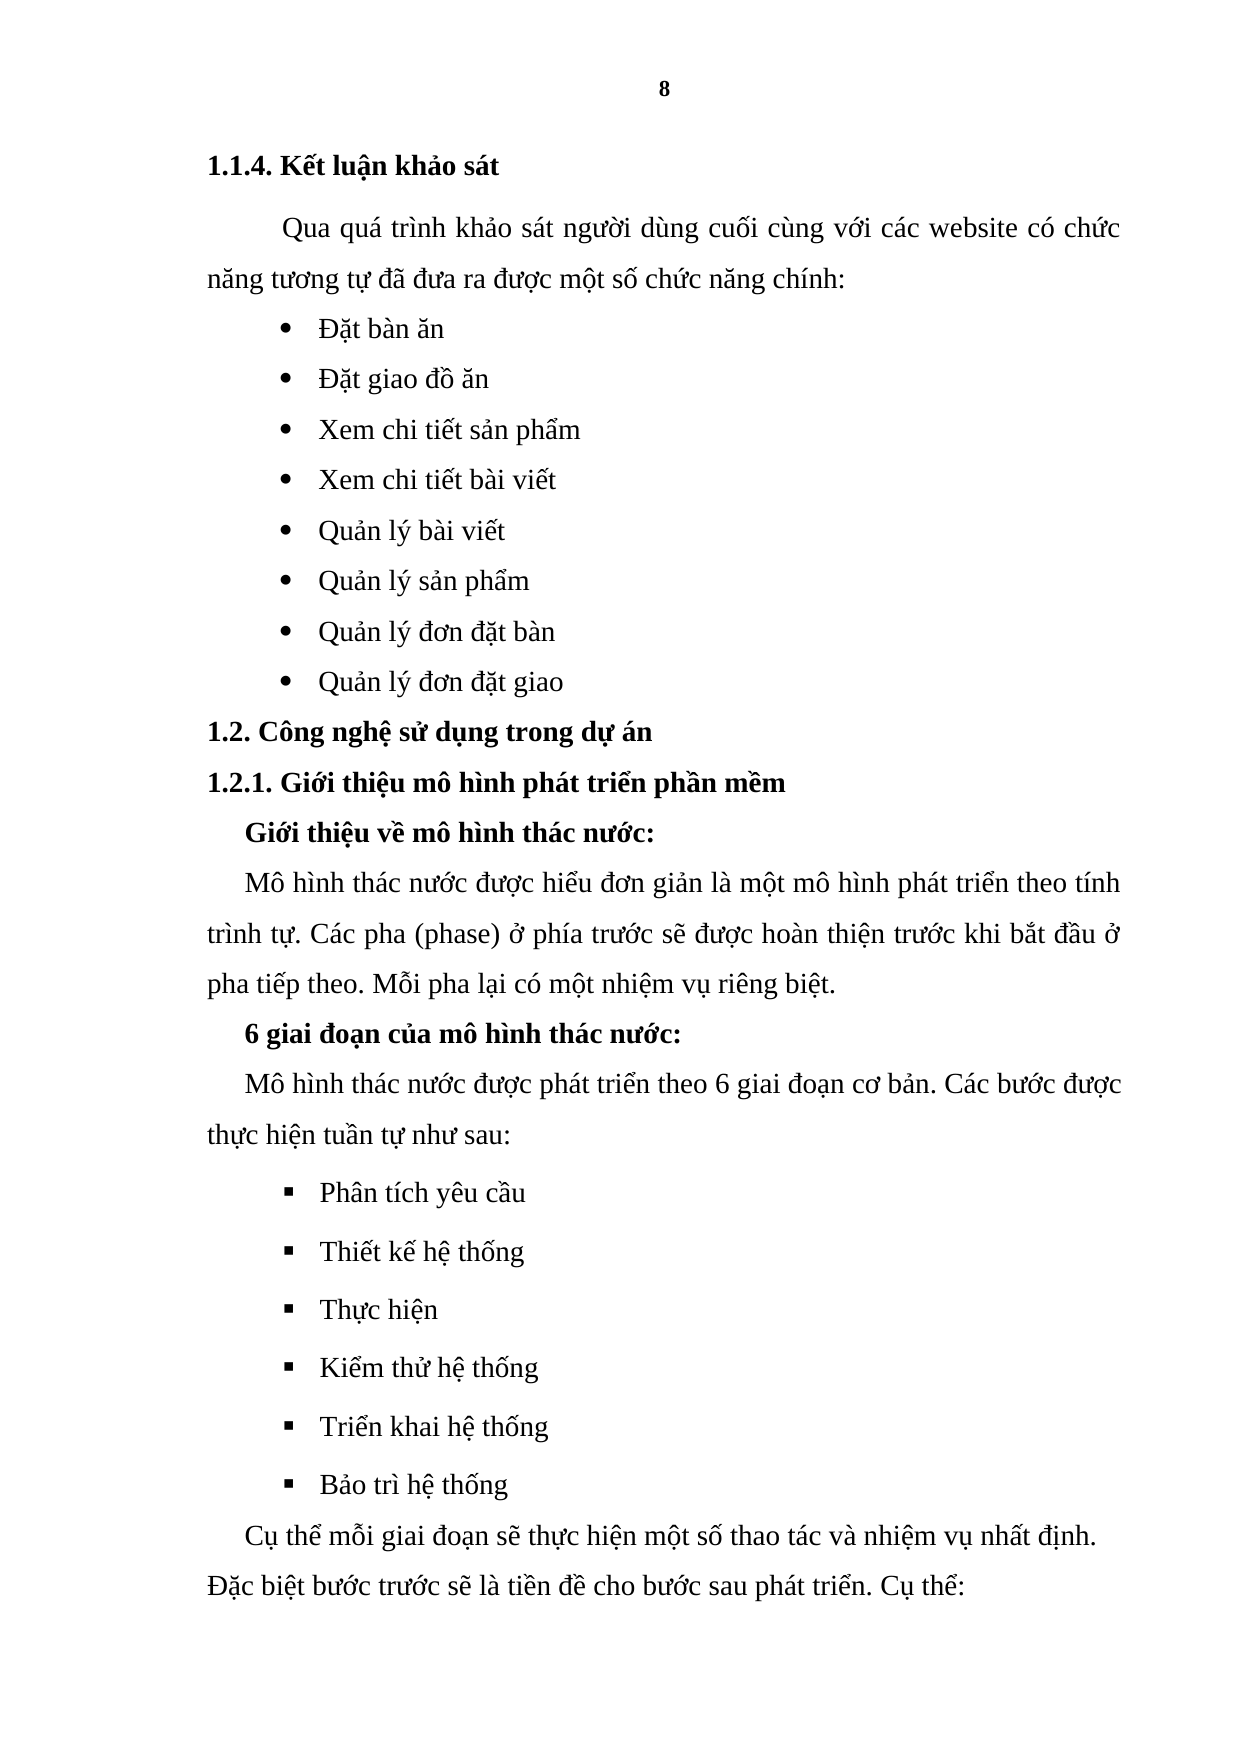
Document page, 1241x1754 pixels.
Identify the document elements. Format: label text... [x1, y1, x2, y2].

text Qua quá trình khảo sát người dùng cuối cùng với các website có chức năng tương tự đã đưa ra được một số chức năng chính: [207, 211, 1122, 294]
list Quản lý sản phẩm [281, 563, 1122, 597]
list Quản lý bài viết [281, 513, 1122, 546]
text Mô hình thác nước được hiểu đơn giản là một mô hình phát triển theo tính trình tự. Các pha (phase) ở phía trước sẽ được hoàn thiện trước khi bắt đầu ở pha tiếp theo. Mỗi pha lại có một nhiệm vụ riêng biệt. [207, 865, 1122, 999]
list Thiết kế hệ thống [282, 1234, 1122, 1267]
list Phân tích yêu cầu [282, 1175, 1122, 1209]
list Quản lý đơn đặt bàn [281, 614, 1122, 647]
list Kiểm thử hệ thống [282, 1351, 1122, 1384]
text 6 giai đoạn của mô hình thác nước: [207, 1016, 1122, 1050]
subtitle Giới thiệu mô hình phát triển phần mềm [207, 765, 1122, 798]
list Thực hiện [282, 1292, 1122, 1326]
text Giới thiệu về mô hình thác nước: [207, 815, 1122, 849]
list Đặt giao đồ ăn [281, 362, 1122, 395]
text Mô hình thác nước được phát triển theo 6 giai đoạn cơ bản. Các bước được thực hiện tuần tự như sau: [207, 1067, 1122, 1151]
list Đặt bàn ăn [281, 311, 1122, 345]
list Quản lý đơn đặt giao [281, 664, 1122, 698]
list Xem chi tiết sản phẩm [281, 412, 1122, 446]
text Cụ thể mỗi giai đoạn sẽ thực hiện một số thao tác và nhiệm vụ nhất định. Đặc biệt bước trước sẽ là tiền đề cho bước sau phát triển. Cụ thể: [207, 1518, 1122, 1602]
list Xem chi tiết bài viết [281, 462, 1122, 496]
subtitle Công nghệ sử dụng trong dự án [207, 714, 1122, 748]
list Bảo trì hệ thống [282, 1467, 1122, 1501]
list Triển khai hệ thống [282, 1409, 1122, 1443]
subtitle Kết luận khảo sát [207, 148, 1122, 181]
